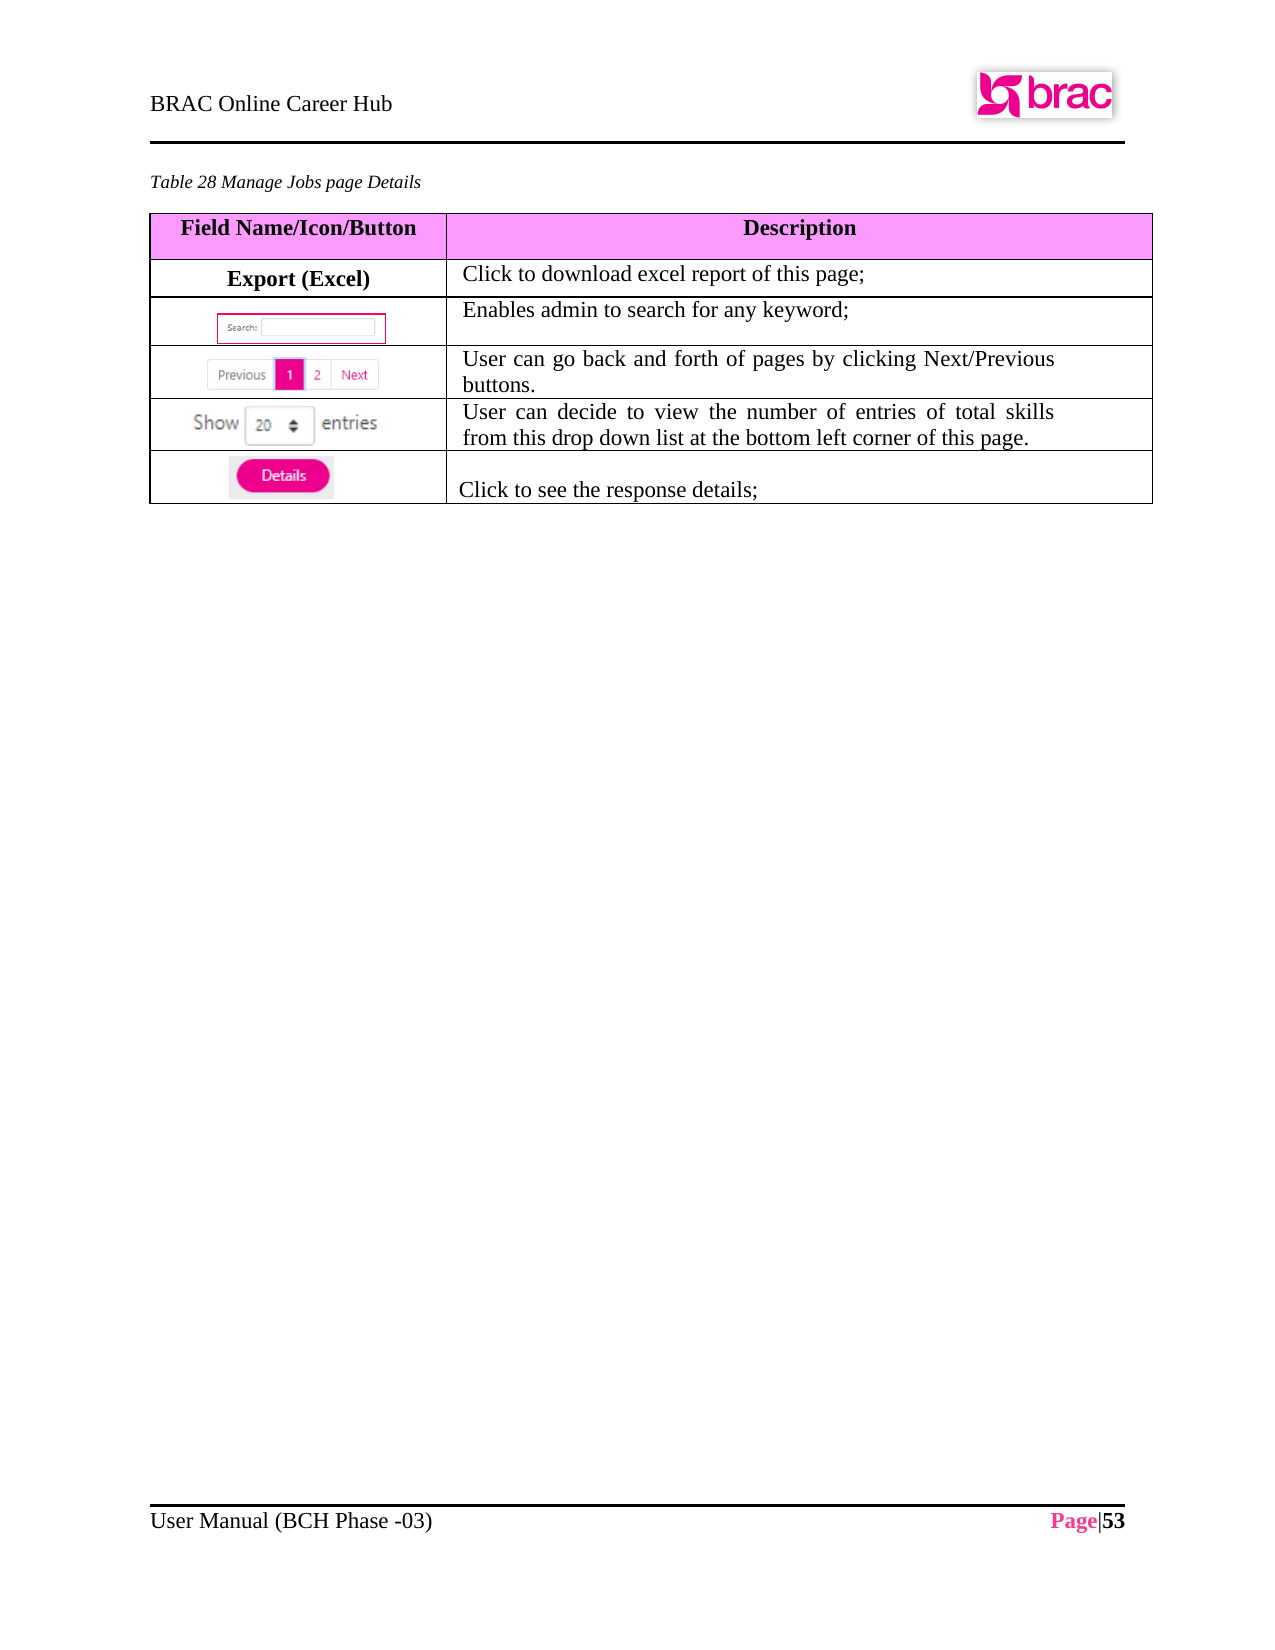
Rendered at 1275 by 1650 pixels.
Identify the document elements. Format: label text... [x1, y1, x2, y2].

picture [196, 357, 385, 395]
table_cell [151, 298, 446, 345]
table_cell User can decide to view the number of entries of total skills from this drop down list at the bottom left corner of this page. [447, 399, 1152, 450]
table_cell [151, 451, 446, 503]
picture [977, 72, 1112, 118]
text Table 28 Manage Jobs page Details [150, 171, 1125, 192]
table_header Description [447, 214, 1152, 259]
picture [228, 456, 334, 499]
table_header Field Name/Icon/Button [151, 214, 446, 259]
table_cell [151, 399, 446, 450]
table_cell Export (Excel) [151, 260, 446, 296]
table_cell Click to see the response details; [447, 451, 1152, 503]
picture [185, 406, 388, 446]
table_cell User can go back and forth of pages by clicking Next/Previous buttons. [447, 346, 1152, 398]
table_cell Enables admin to search for any keyword; [447, 298, 1152, 345]
picture [218, 315, 385, 343]
table_cell [151, 346, 446, 398]
table_cell Click to download excel report of this page; [447, 260, 1152, 296]
